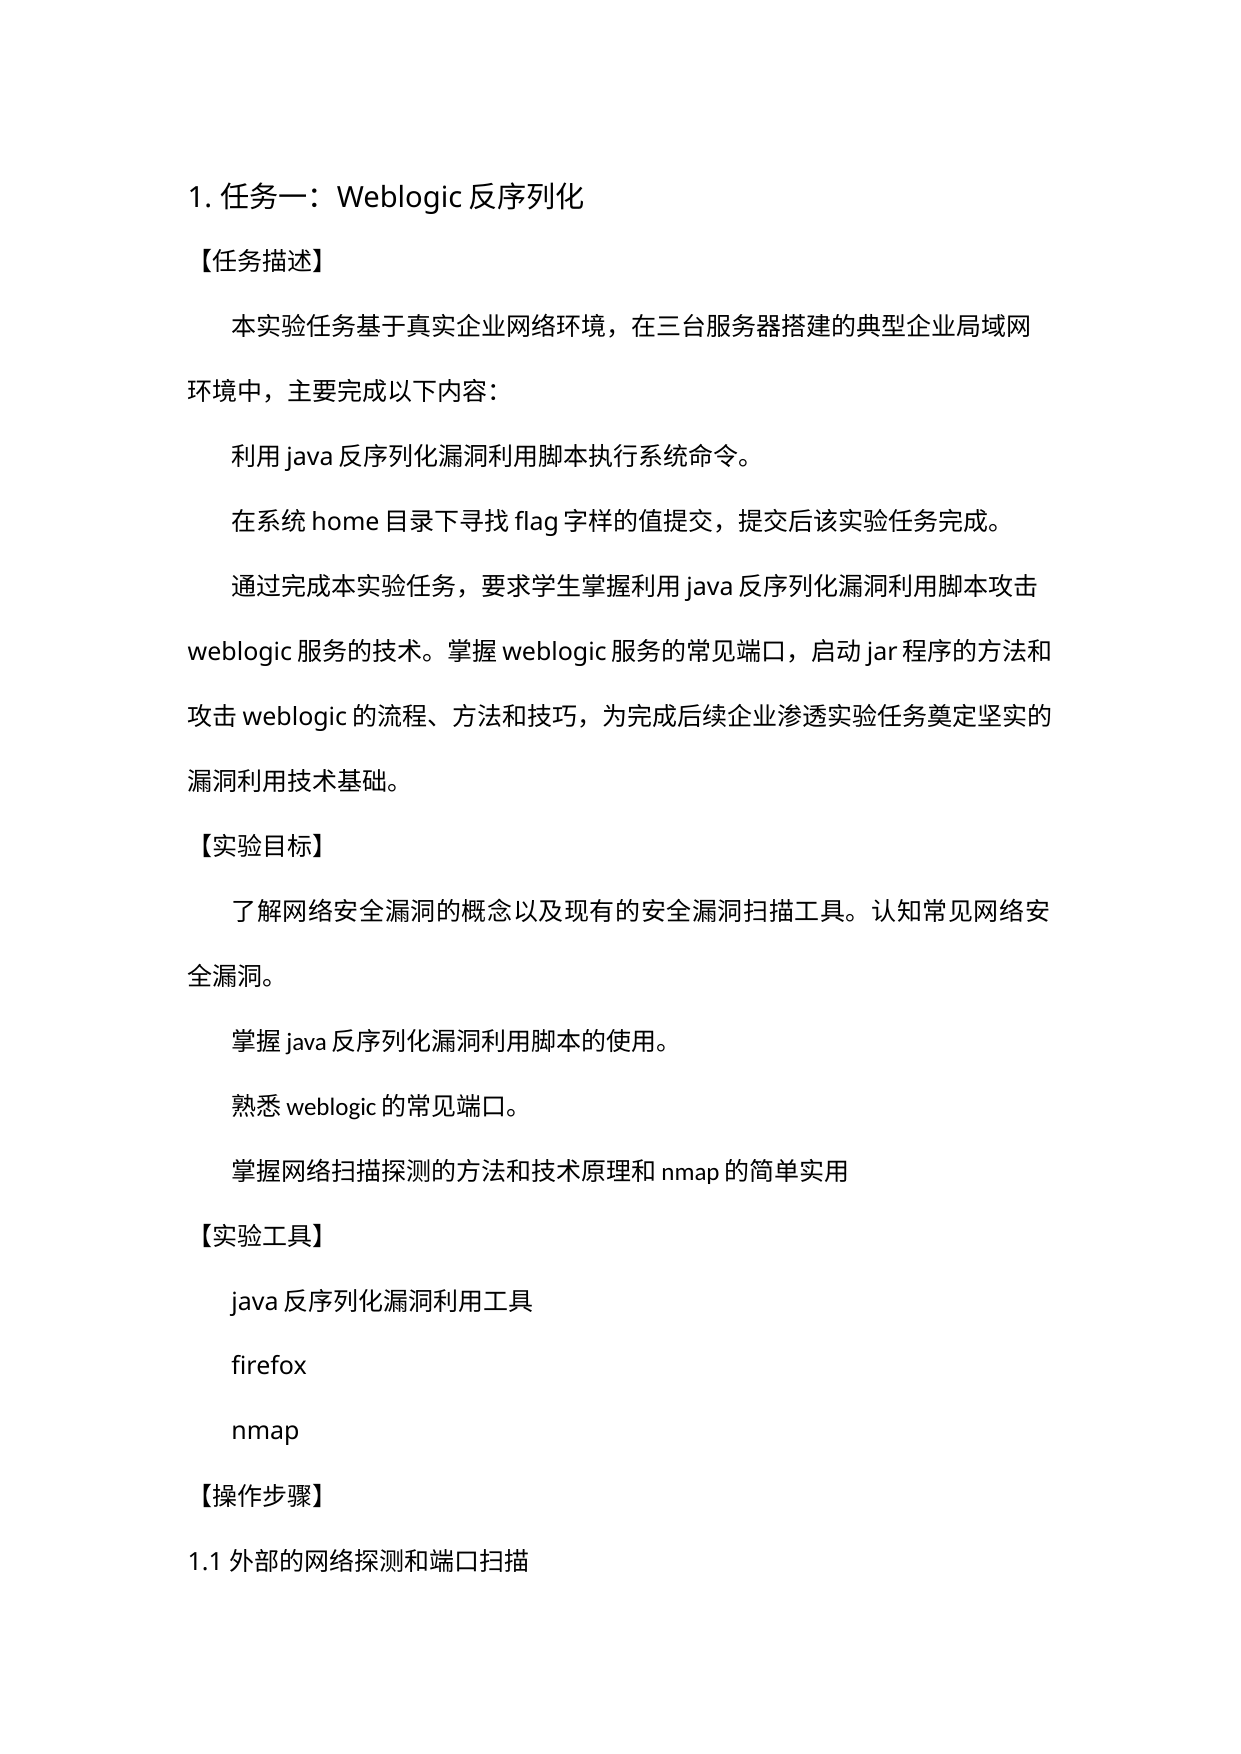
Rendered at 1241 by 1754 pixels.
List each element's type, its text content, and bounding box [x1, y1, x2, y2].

text nmap [187, 1397, 1053, 1462]
text 【实验目标】 [187, 812, 1053, 877]
text 在系统home目录下寻找flag字样的值提交，提交后该实验任务完成。 [187, 487, 1053, 552]
text firefox [187, 1332, 1053, 1397]
list 掌握网络扫描探测的方法和技术原理和nmap的简单实用 [187, 1137, 1053, 1202]
list 熟悉weblogic的常见端口。 [187, 1072, 1053, 1137]
text 【任务描述】 [187, 227, 1053, 292]
text 1.1 外部的网络探测和端口扫描 [187, 1527, 1053, 1592]
text 【实验工具】 [187, 1202, 1053, 1267]
text java反序列化漏洞利用工具 [187, 1267, 1053, 1332]
text 利用java反序列化漏洞利用脚本执行系统命令。 [187, 422, 1053, 487]
list 了解网络安全漏洞的概念以及现有的安全漏洞扫描工具。认知常见网络安全漏洞。 [187, 877, 1053, 1007]
text 通过完成本实验任务，要求学生掌握利用java反序列化漏洞利用脚本攻击weblogic服务的技术。掌握weblogic服务的常见端口，启动jar程序的方法和攻击weblogic的流程、方法和技巧，为完成后续企业渗透实验任务奠定坚实的漏洞利用技术基础。 [187, 552, 1053, 812]
text 本实验任务基于真实企业网络环境，在三台服务器搭建的典型企业局域网环境中，主要完成以下内容： [187, 292, 1053, 422]
list 掌握java反序列化漏洞利用脚本的使用。 [187, 1007, 1053, 1072]
text 【操作步骤】 [187, 1462, 1053, 1527]
list 任务一：Weblogic反序列化 [187, 162, 1053, 227]
